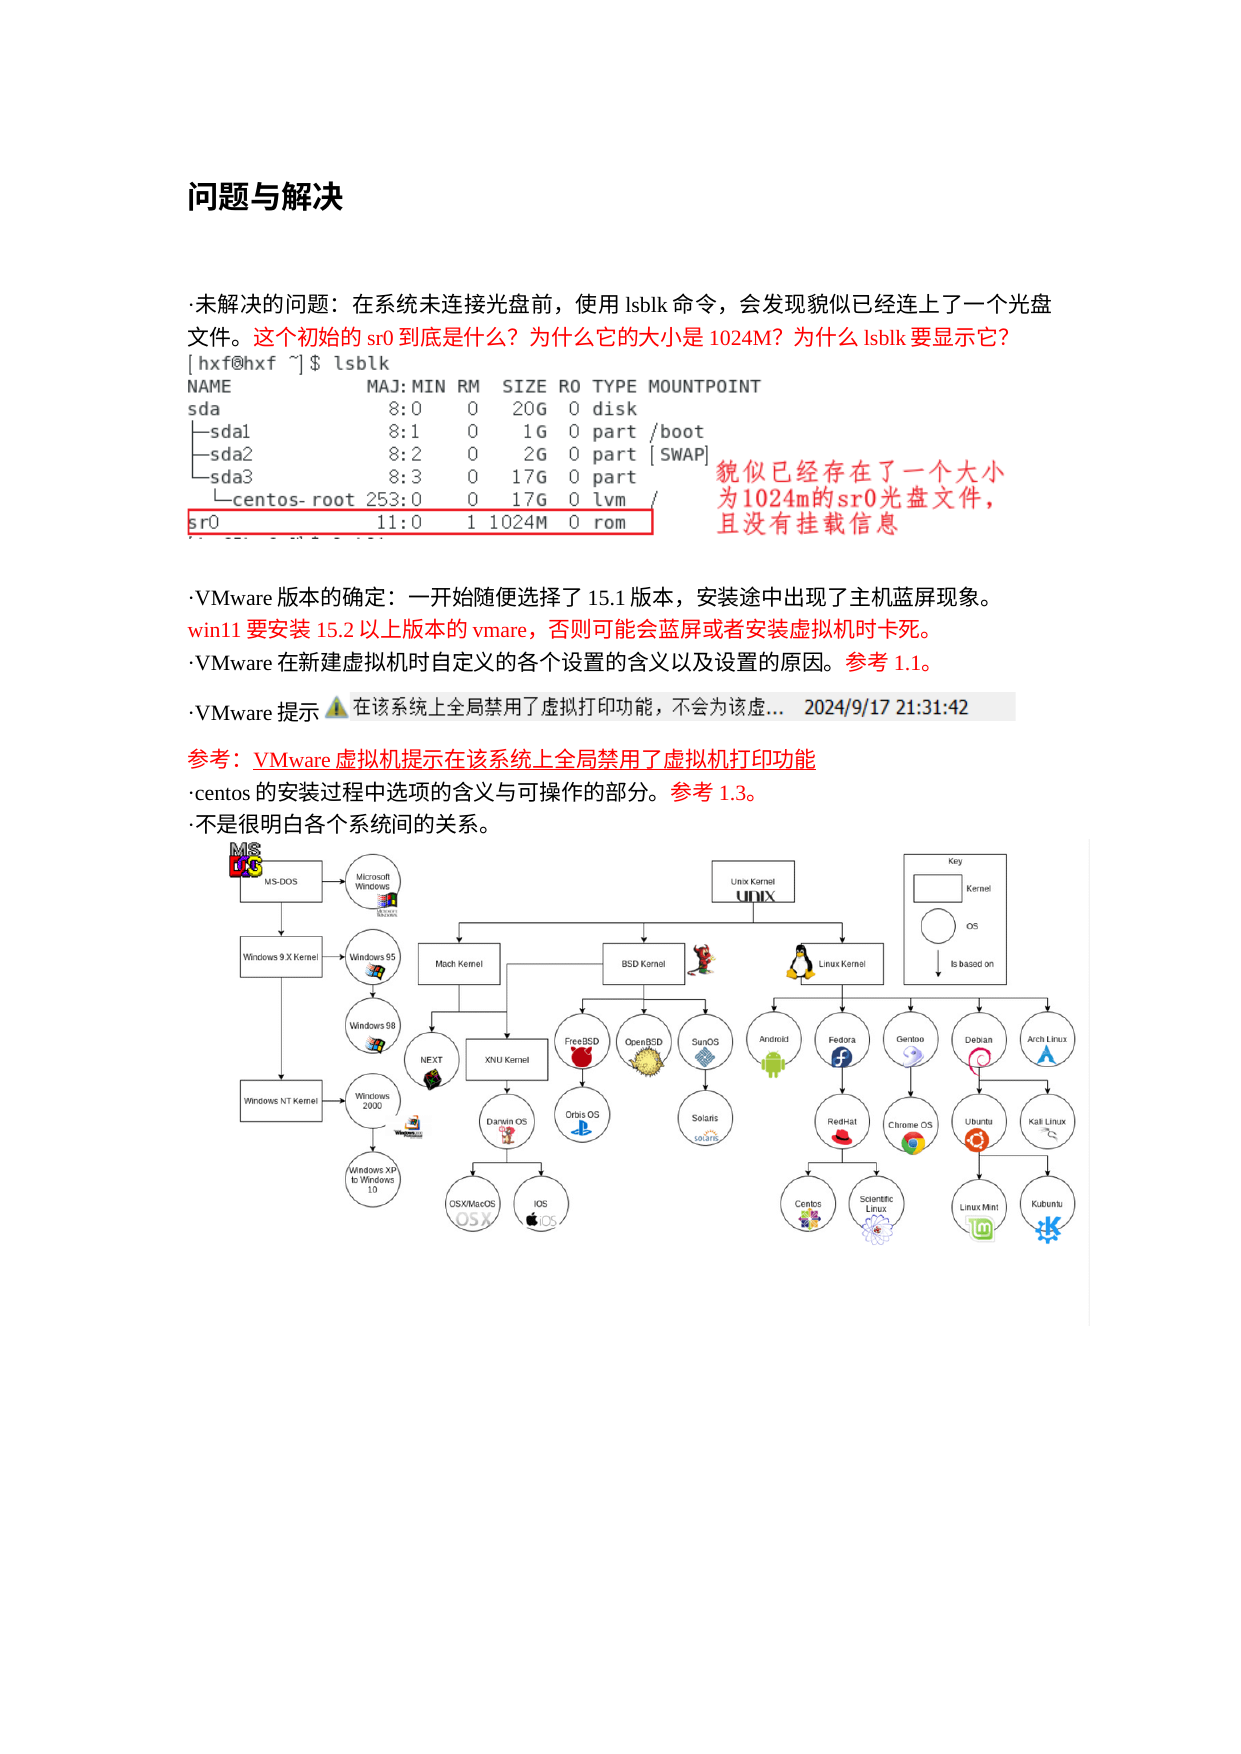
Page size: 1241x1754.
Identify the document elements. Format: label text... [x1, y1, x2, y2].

text ·VMware在新建虚拟机时自定义的各个设置的含义以及设置的原因。参考1.1。 [187, 644, 1053, 677]
text ·centos的安装过程中选项的含义与可操作的部分。参考1.3。 [187, 774, 1053, 807]
text ·VMware版本的确定：一开始随便选择了15.1版本，安装途中出现了主机蓝屏现象。 [187, 579, 1053, 612]
subtitle 问题与解决 [187, 162, 1053, 227]
picture [225, 839, 1090, 1326]
picture [187, 352, 1053, 539]
text win11要安装15.2以上版本的vmare，否则可能会蓝屏或者安装虚拟机时卡死。 [187, 612, 1053, 644]
text ·未解决的问题：在系统未连接光盘前，使用lsblk命令，会发现貌似已经连上了一个光盘文件。这个初始的sr0到底是什么？为什么它的大小是1024M？为什么lsblk要显示它？ [187, 287, 1053, 352]
text ·不是很明白各个系统间的关系。 [187, 807, 1053, 839]
picture [320, 692, 1016, 721]
text 参考：VMware虚拟机提示在该系统上全局禁用了虚拟机打印功能 [187, 742, 1053, 774]
